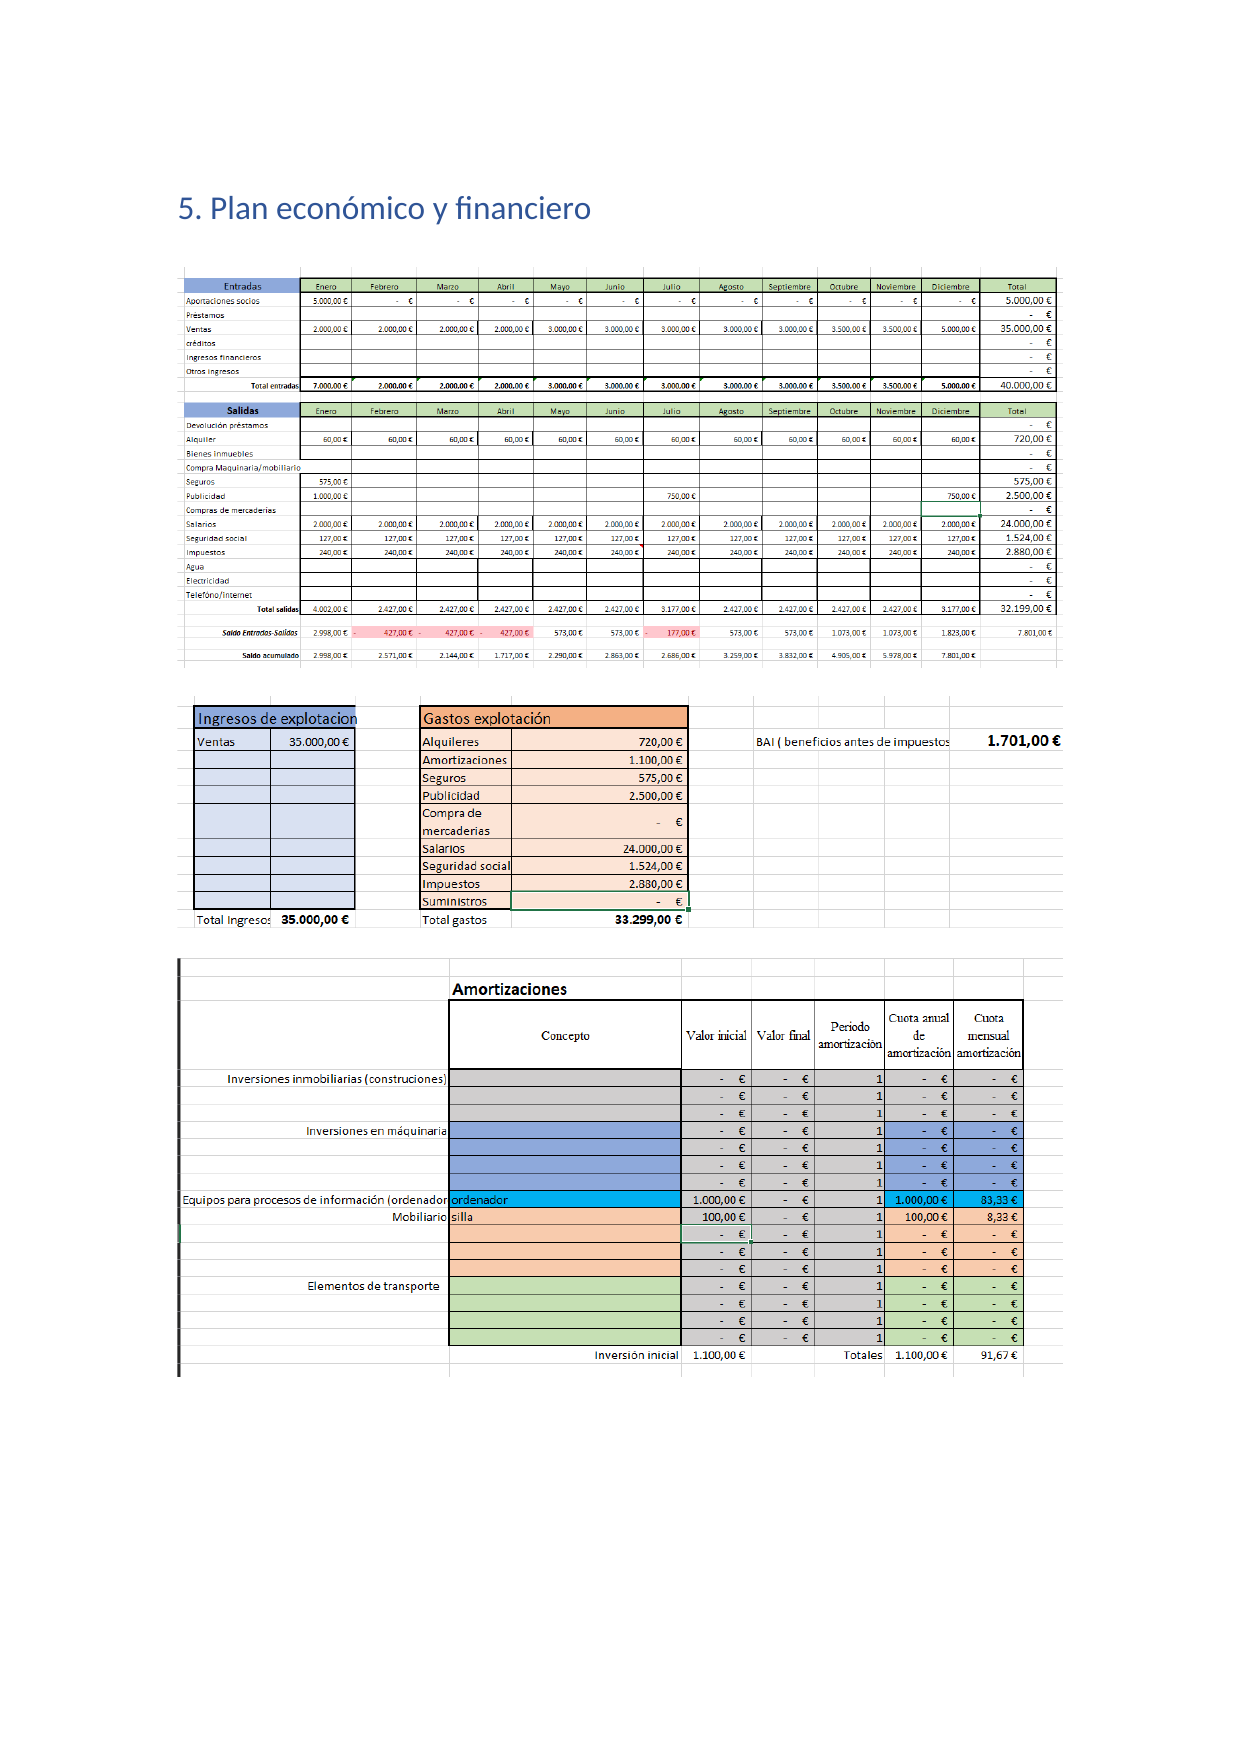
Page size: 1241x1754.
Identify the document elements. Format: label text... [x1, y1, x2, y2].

picture [177, 267, 1063, 668]
subtitle 5. Plan económico y financiero [177, 187, 1063, 228]
picture [177, 958, 1063, 1377]
picture [177, 696, 1063, 928]
